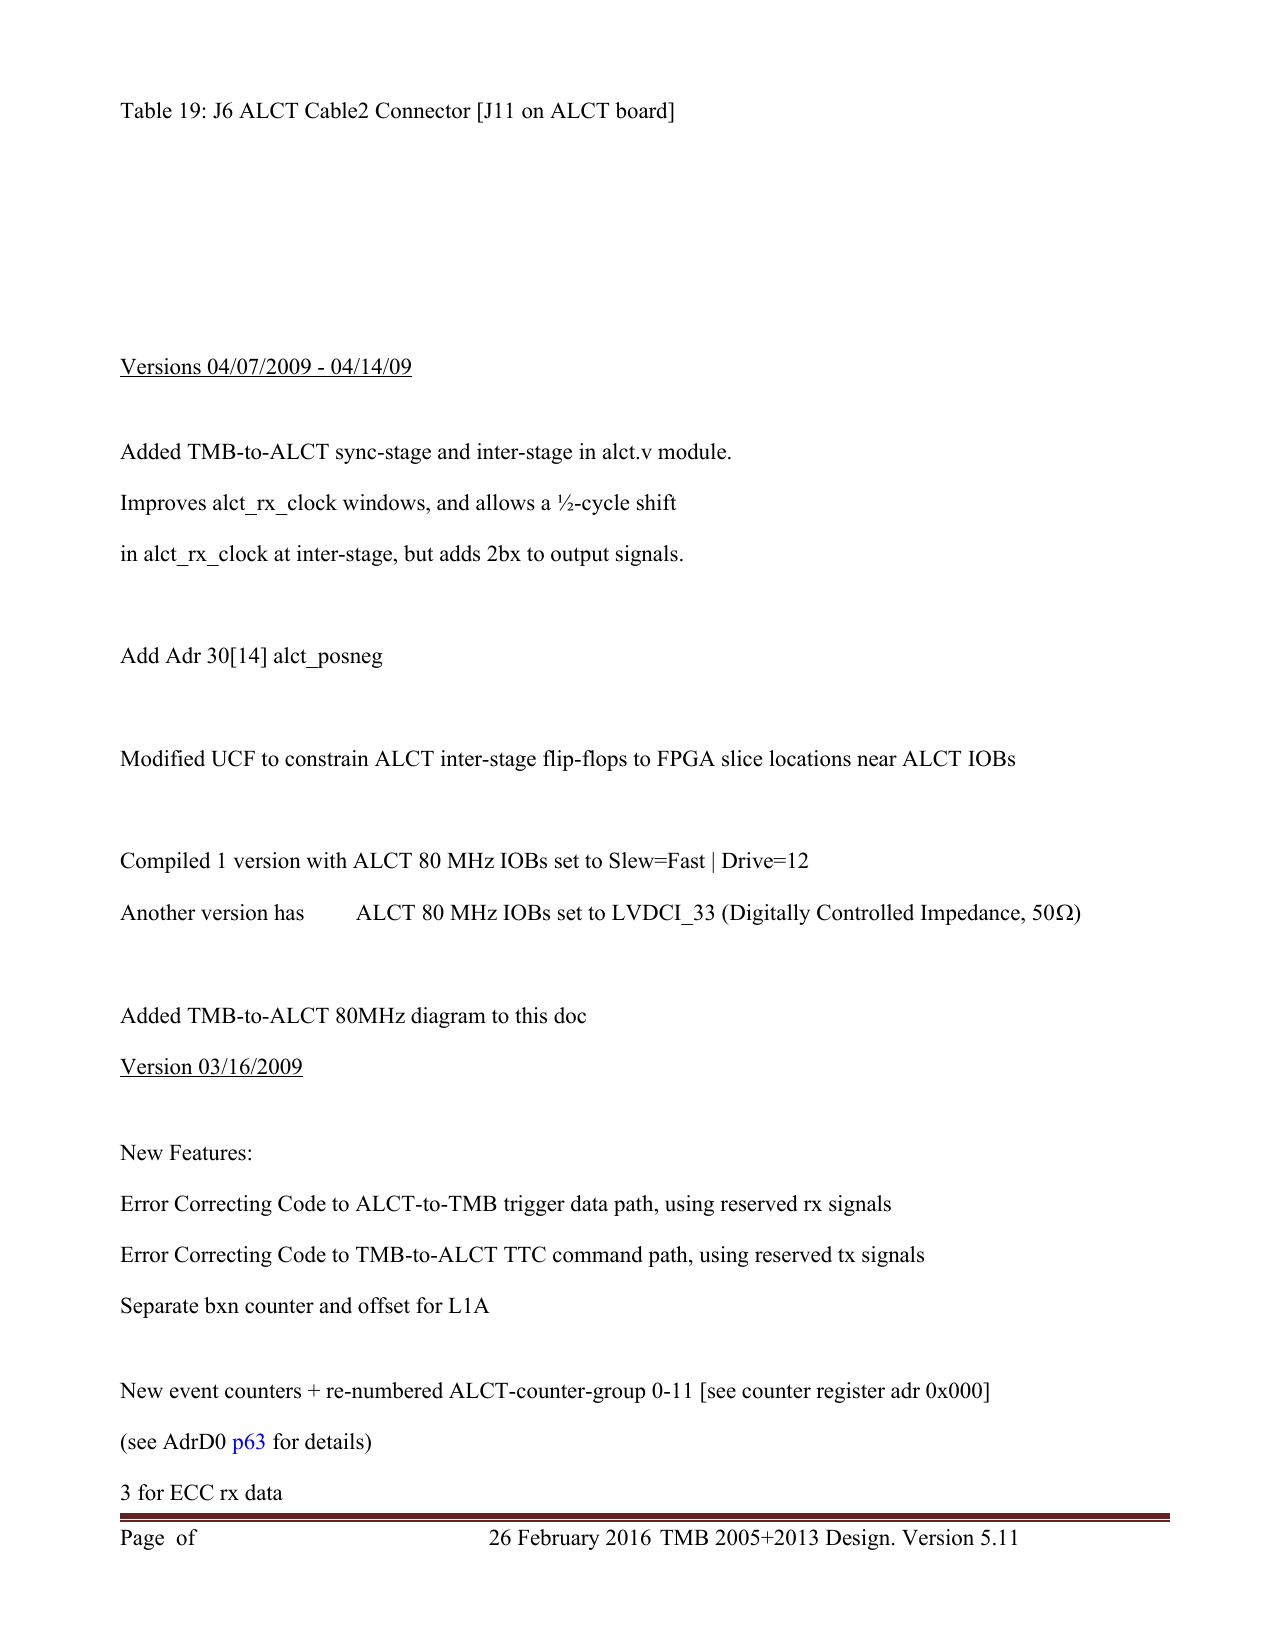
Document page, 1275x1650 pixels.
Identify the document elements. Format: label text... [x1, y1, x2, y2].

text in alct_rx_clock at inter-stage, but adds 2bx to output signals. [120, 540, 1170, 567]
text Another version has ALCT 80 MHz IOBs set to LVDCI_33 (Digitally Controlled Impedance, 50) [120, 898, 1170, 926]
text Compiled 1 version with ALCT 80 MHz IOBs set to Slew=Fast | Drive=12 [120, 847, 1170, 873]
text Error Correcting Code to ALCT-to-TMB trigger data path, using reserved rx signals [120, 1189, 1170, 1216]
text Improves alct_rx_clock windows, and allows a ½-cycle shift [120, 489, 1170, 516]
text Separate bxn counter and offset for L1A [120, 1292, 1170, 1318]
text New Features: [120, 1138, 1170, 1165]
text Modified UCF to constrain ALCT inter-stage flip-flops to FPGA slice locations near ALCT IOBs [120, 744, 1170, 771]
text Added TMB-to-ALCT 80MHz diagram to this doc [120, 1002, 1170, 1028]
text (see AdrD0 p63 for details) [120, 1428, 1170, 1455]
text 3 for ECC rx data [120, 1479, 1170, 1506]
text Error Correcting Code to TMB-to-ALCT TTC command path, using reserved tx signals [120, 1241, 1170, 1267]
text Add Adr 30[14] alct_posneg [120, 642, 1170, 669]
text Version 03/16/2009 [120, 1053, 1170, 1079]
text Added TMB-to-ALCT sync-stage and inter-stage in alct.v module. [120, 438, 1170, 465]
text New event counters + re-numbered ALCT-counter-group 0-11 [see counter register adr 0x000] [120, 1377, 1170, 1404]
text Versions 04/07/2009 - 04/14/09 [120, 353, 1170, 379]
text Table 19: J6 ALCT Cable2 Connector [J11 on ALCT board] [120, 97, 1170, 124]
